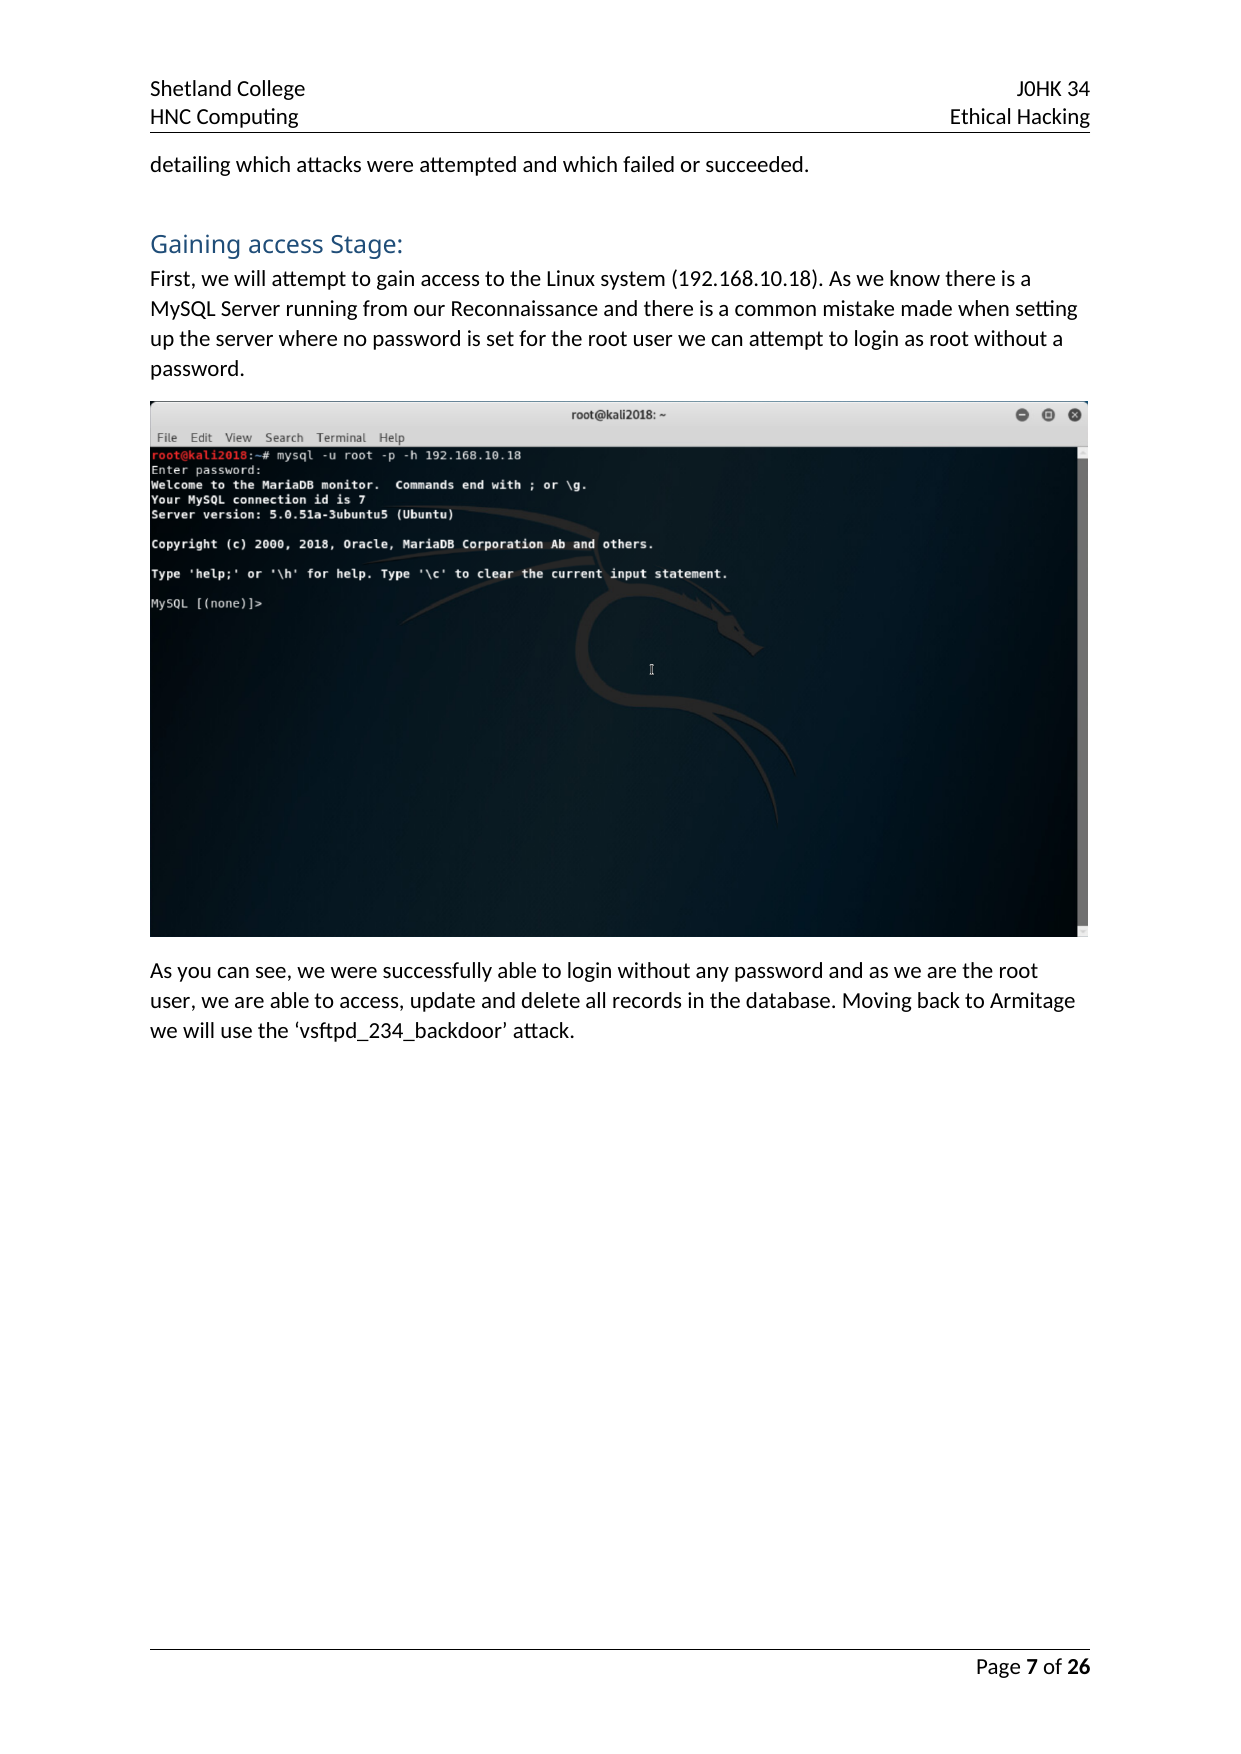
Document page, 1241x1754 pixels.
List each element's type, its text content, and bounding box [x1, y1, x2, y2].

text As you can see, we were successfully able to login without any password and as we are the root user, we are able to access, update and delete all records in the database. Moving back to Armitage we will use the ‘vsftpd_234_backdoor’ attack. [150, 956, 1090, 1044]
picture [150, 401, 1088, 937]
text First, we will attempt to gain access to the Linux system (192.168.10.18). As we know there is a MySQL Server running from our Reconnaissance and there is a common mistake made when setting up the server where no password is set for the root user we can attempt to login as root without a password. [150, 264, 1090, 382]
subtitle Gaining access Stage: [150, 227, 1090, 261]
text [150, 150, 1090, 208]
